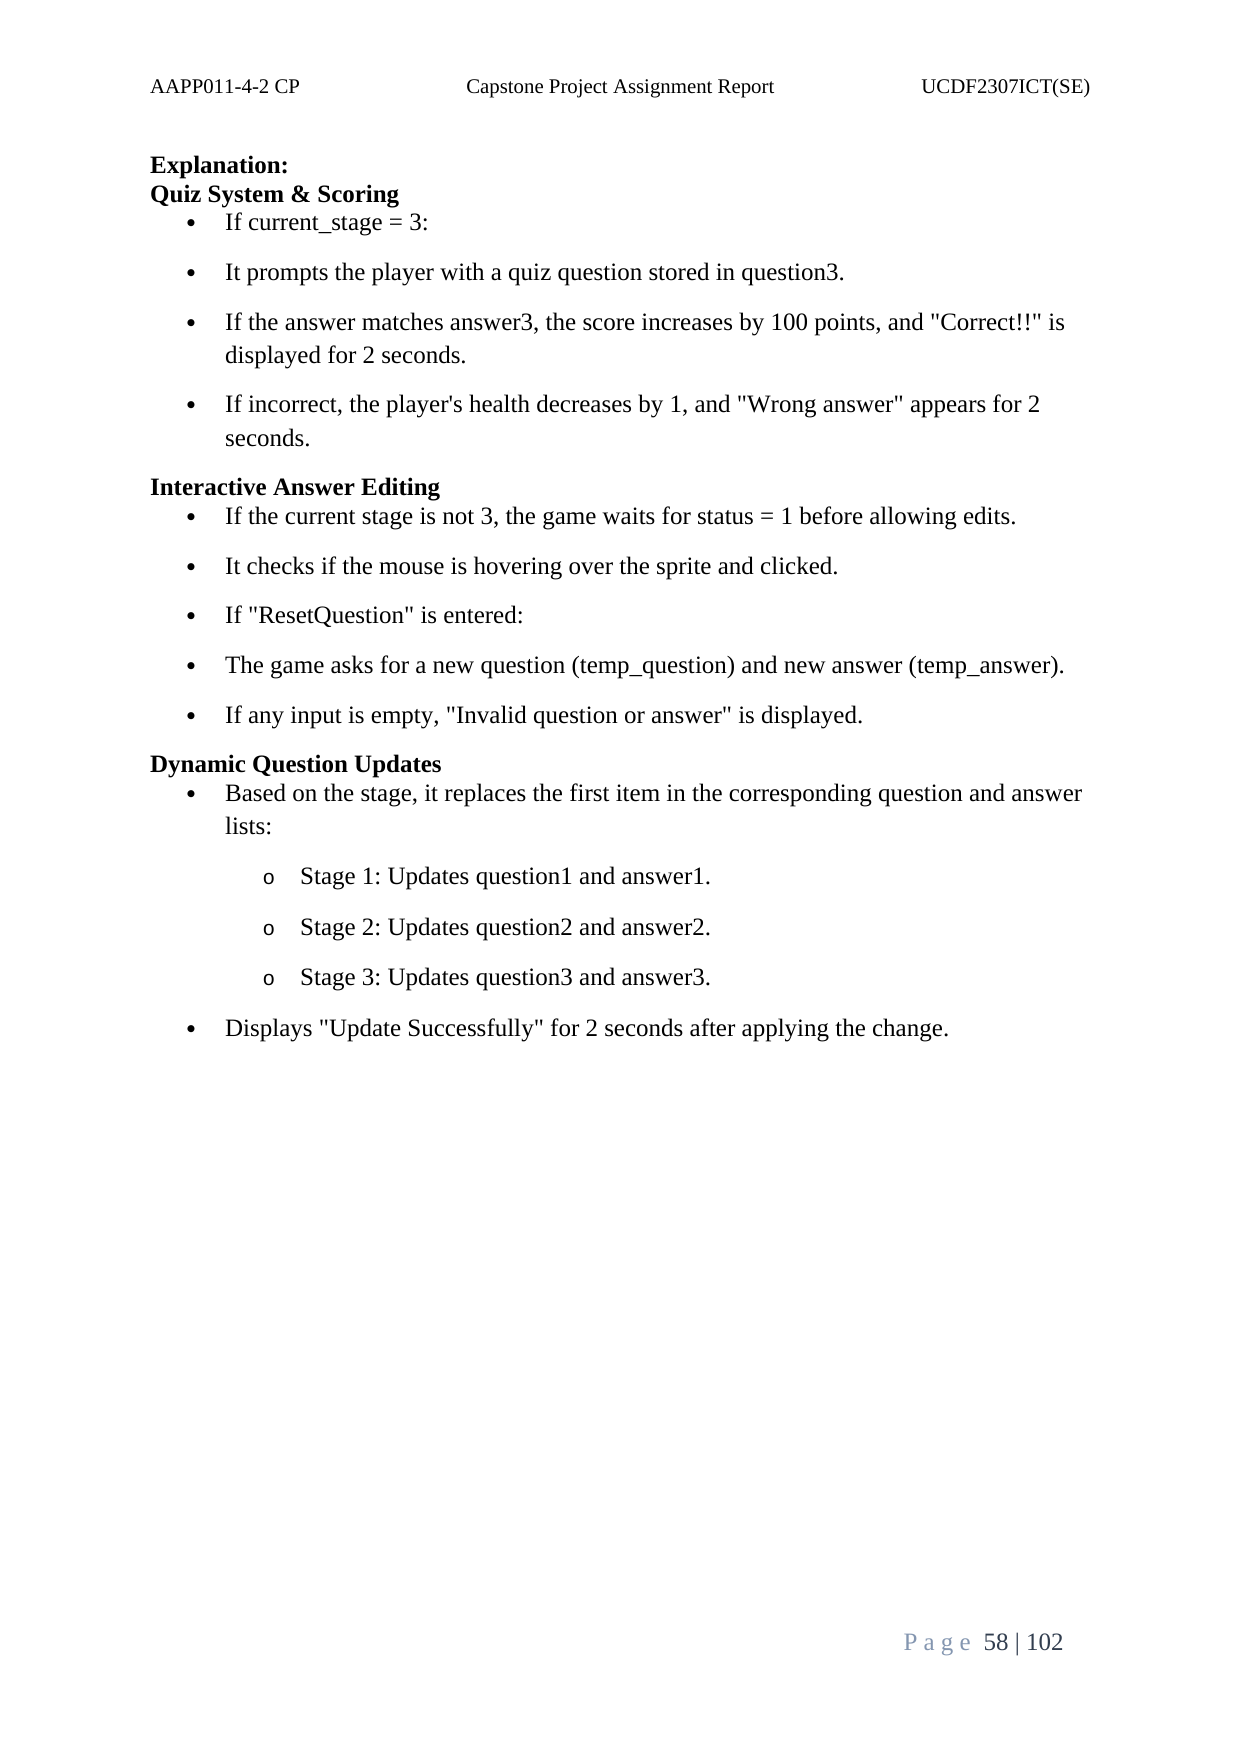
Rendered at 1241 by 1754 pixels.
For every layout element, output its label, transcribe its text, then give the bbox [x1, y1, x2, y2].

list If any input is empty, "Invalid question or answer" is displayed. [187, 700, 1090, 728]
list If the current stage is not 3, the game waits for status = 1 before allowing edits. [187, 501, 1090, 530]
list If "ResetQuestion" is entered: [187, 600, 1090, 629]
text Explanation: [150, 150, 1090, 179]
list Stage 3: Updates question3 and answer3. [262, 962, 1090, 992]
list It checks if the mouse is hovering over the sprite and clicked. [187, 551, 1090, 579]
list Displays "Update Successfully" for 2 seconds after applying the change. [187, 1013, 1090, 1042]
list Stage 2: Updates question2 and answer2. [262, 912, 1090, 941]
list If current_stage = 3: [187, 207, 1090, 236]
list If the answer matches answer3, the score increases by 100 points, and "Correct!!" is displayed for 2 seconds. [187, 307, 1090, 369]
list Based on the stage, it replaces the first item in the corresponding question and answer lists: [187, 778, 1090, 840]
list Stage 1: Updates question1 and answer1. [262, 861, 1090, 891]
list If incorrect, the player's health decreases by 1, and "Wrong answer" appears for 2 seconds. [187, 389, 1090, 451]
text Quiz System & Scoring [150, 179, 1090, 207]
text Dynamic Question Updates [150, 749, 1090, 778]
list The game asks for a new question (temp_question) and new answer (temp_answer). [187, 650, 1090, 679]
text Interactive Answer Editing [150, 472, 1090, 501]
list It prompts the player with a quiz question stored in question3. [187, 257, 1090, 286]
